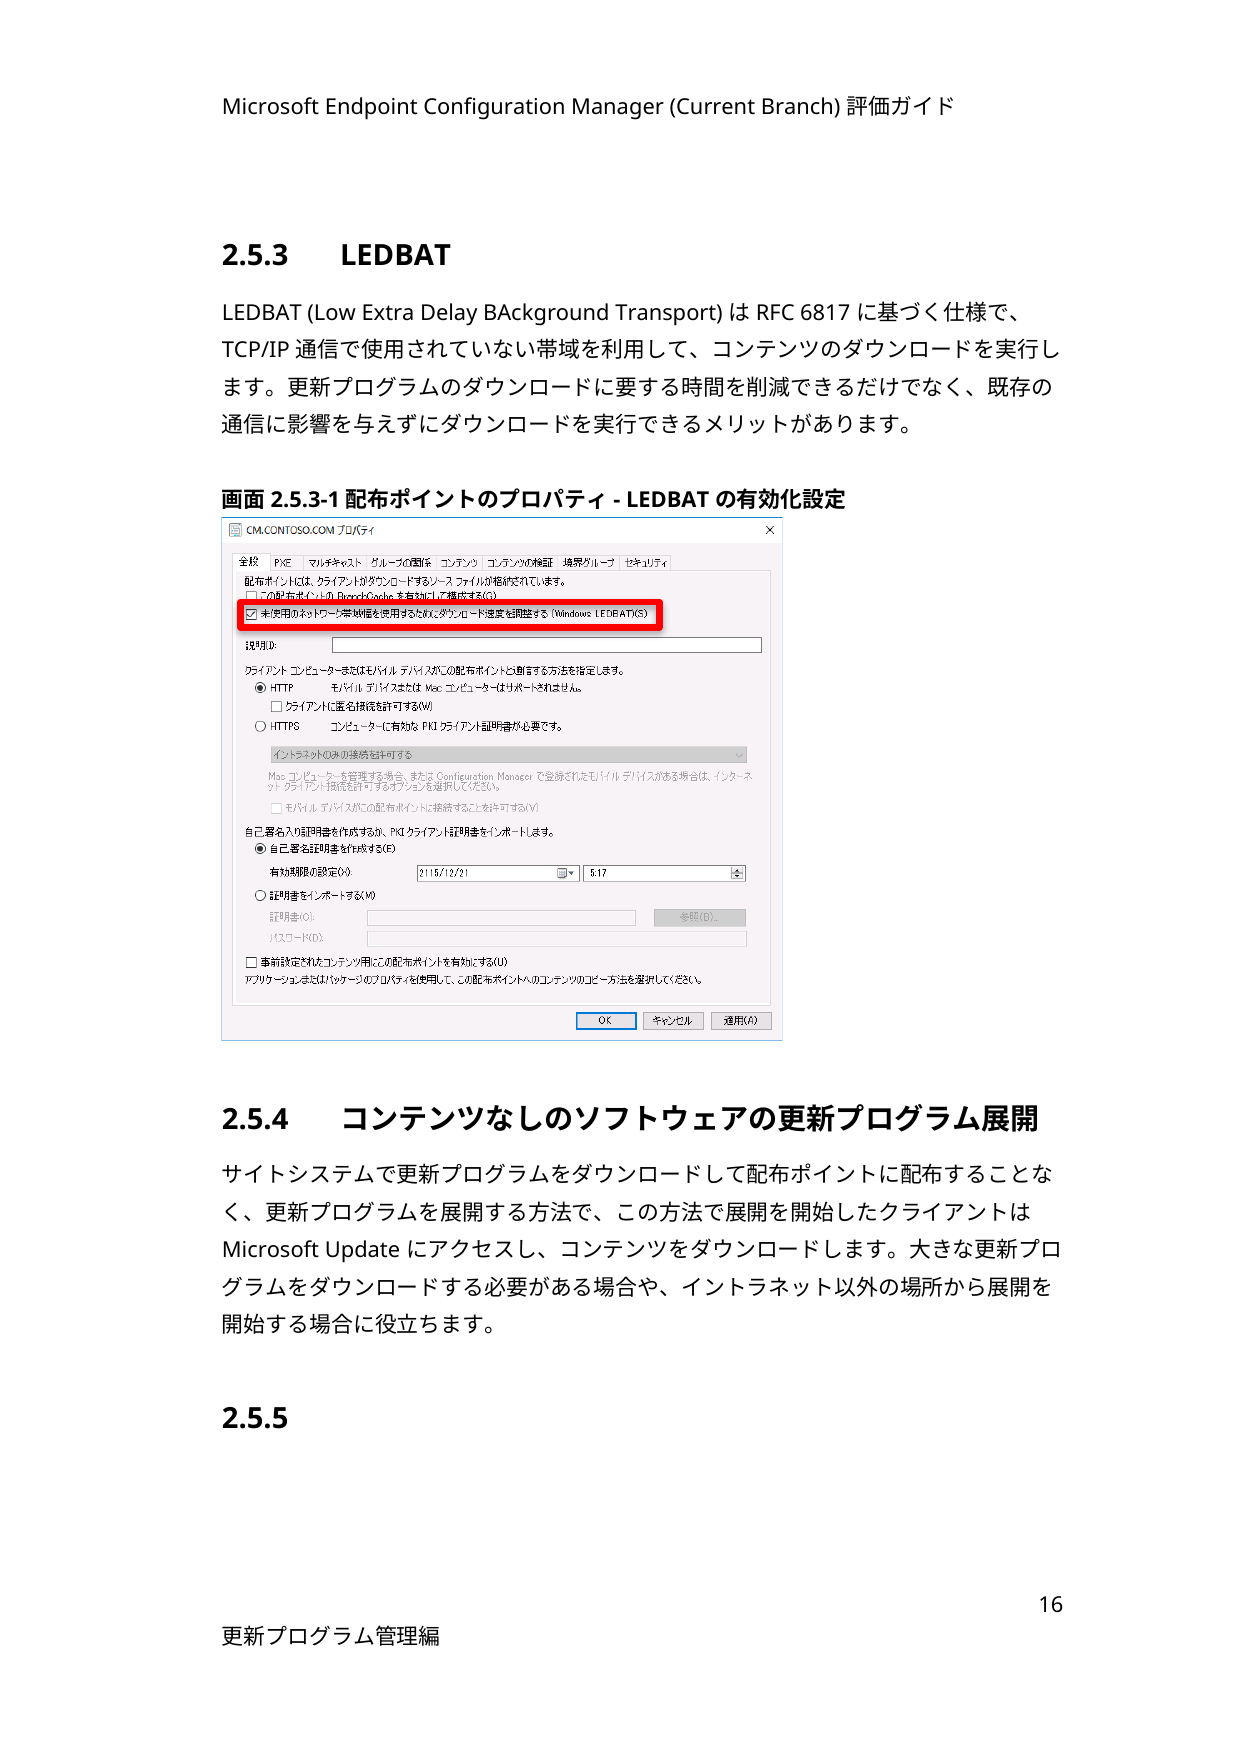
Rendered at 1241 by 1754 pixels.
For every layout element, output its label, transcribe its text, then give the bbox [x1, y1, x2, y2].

text LEDBAT (Low Extra Delay BAckground Transport) は RFC 6817 に基づく仕様で、TCP/IP 通信で使用されていない帯域を利用して、コンテンツのダウンロードを実行します。更新プログラムのダウンロードに要する時間を削減できるだけでなく、既存の通信に影響を与えずにダウンロードを実行できるメリットがあります。 [222, 292, 1063, 442]
subtitle LEDBAT [222, 217, 1063, 292]
subtitle コンテンツなしのソフトウェアの更新プログラム展開 [222, 1079, 1063, 1154]
picture [221, 517, 783, 1041]
text サイトシステムで更新プログラムをダウンロードして配布ポイントに配布することなく、更新プログラムを展開する方法で、この方法で展開を開始したクライアントは Microsoft Update にアクセスし、コンテンツをダウンロードします。大きな更新プログラムをダウンロードする必要がある場合や、イントラネット以外の場所から展開を開始する場合に役立ちます。 [222, 1154, 1063, 1342]
text 画面 2.5.3-1 配布ポイントのプロパティ - LEDBAT の有効化設定 [222, 479, 1063, 517]
